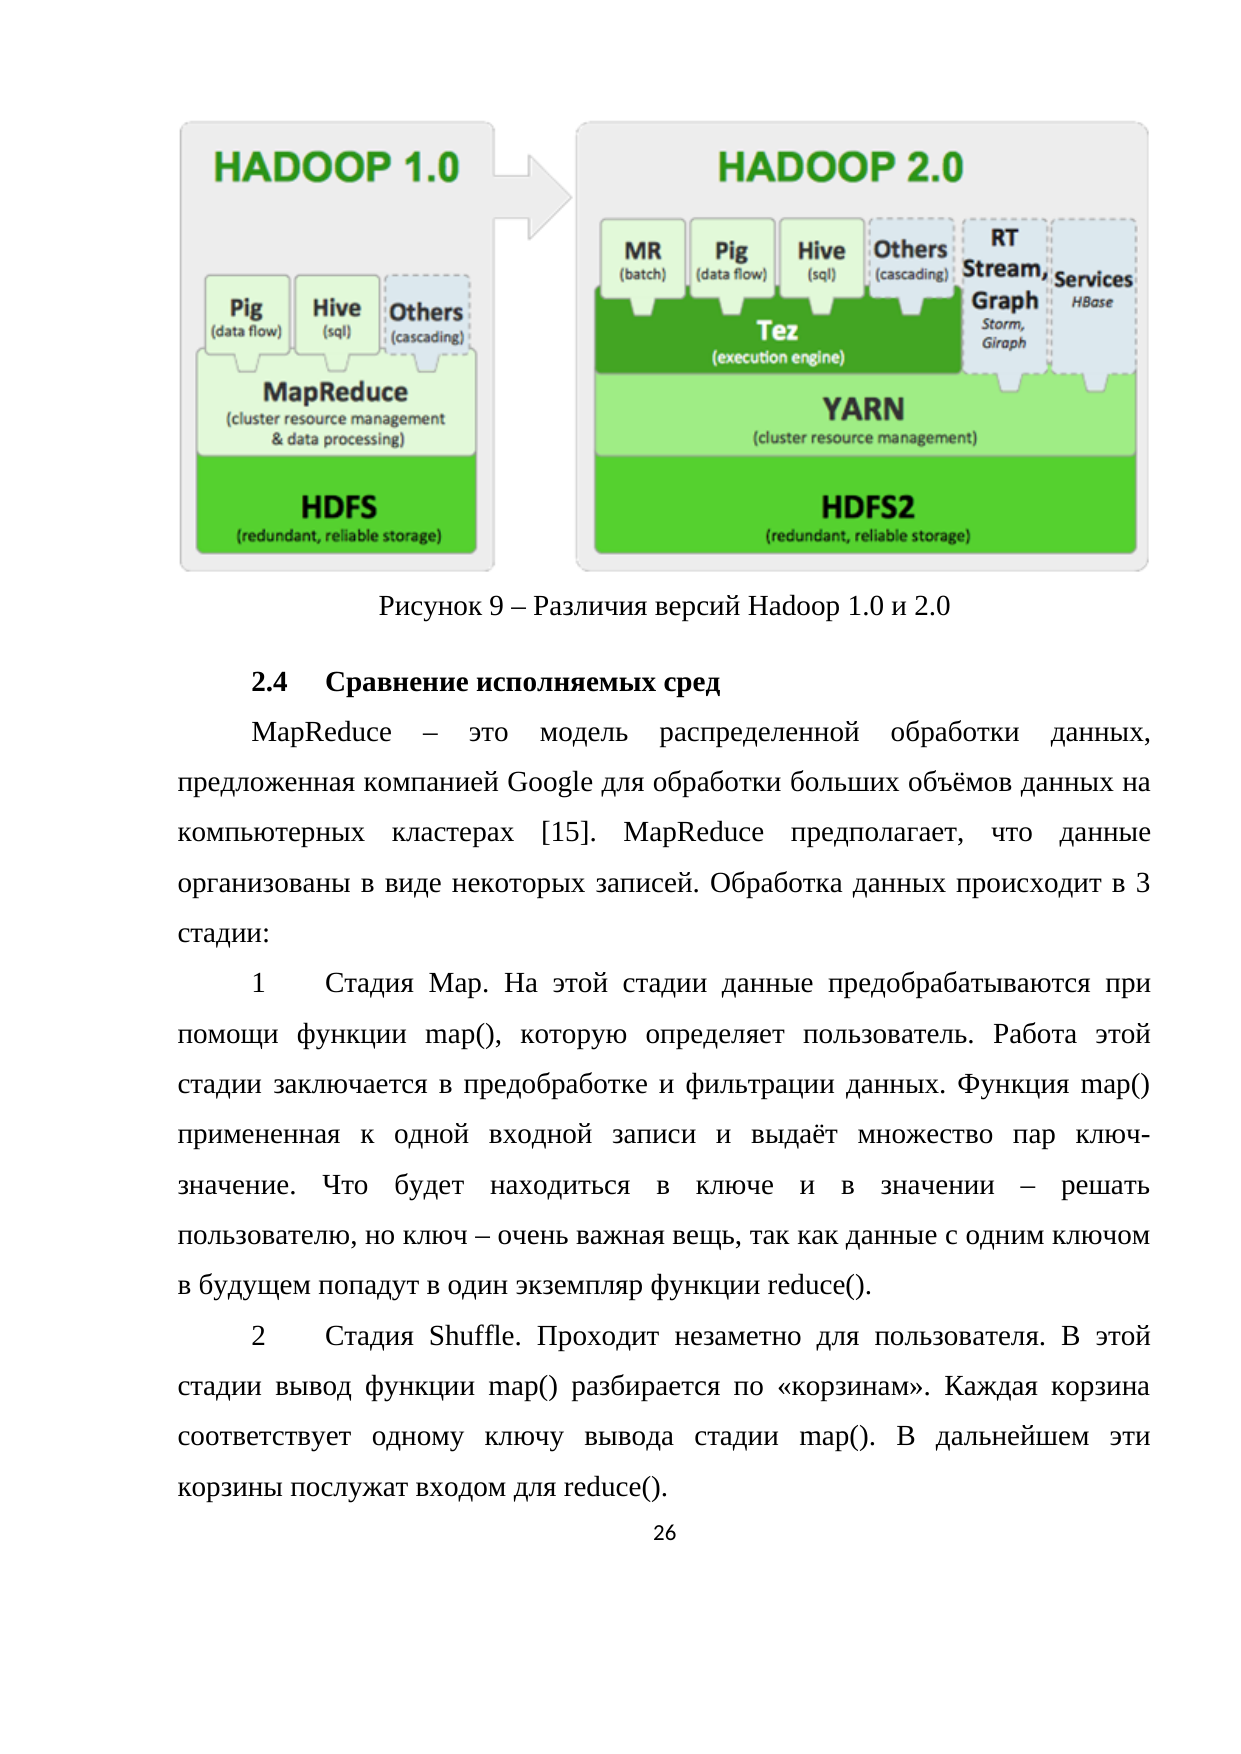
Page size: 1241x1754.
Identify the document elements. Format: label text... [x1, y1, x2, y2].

text Рисунок 9 – Различия версий Hadoop 1.0 и 2.0 [177, 588, 1152, 622]
text Сравнение исполняемых сред [177, 664, 1152, 697]
list Стадия Map. На этой стадии данные предобрабатываются при помощи функции map(), которую определяет пользователь. Работа этой стадии заключается в предобработке и фильтрации данных. Функция map() примененная к одной входной записи и выдаёт множество пар ключ-значение. Что будет находиться в ключе и в значении – решать пользователю, но ключ – очень важная вещь, так как данные с одним ключом в будущем попадут в один экземпляр функции reduce(). [177, 966, 1152, 1301]
text MapReduce – это модель распределенной обработки данных, предложенная компанией Google для обработки больших объёмов данных на компьютерных кластерах [15]. MapReduce предполагает, что данные организованы в виде некоторых записей. Обработка данных происходит в 3 стадии: [177, 714, 1152, 949]
picture [177, 118, 1152, 575]
list Стадия Shuffle. Проходит незаметно для пользователя. В этой стадии вывод функции map() разбирается по «корзинам». Каждая корзина соответствует одному ключу вывода стадии map(). В дальнейшем эти корзины послужат входом для reduce(). [177, 1318, 1152, 1502]
